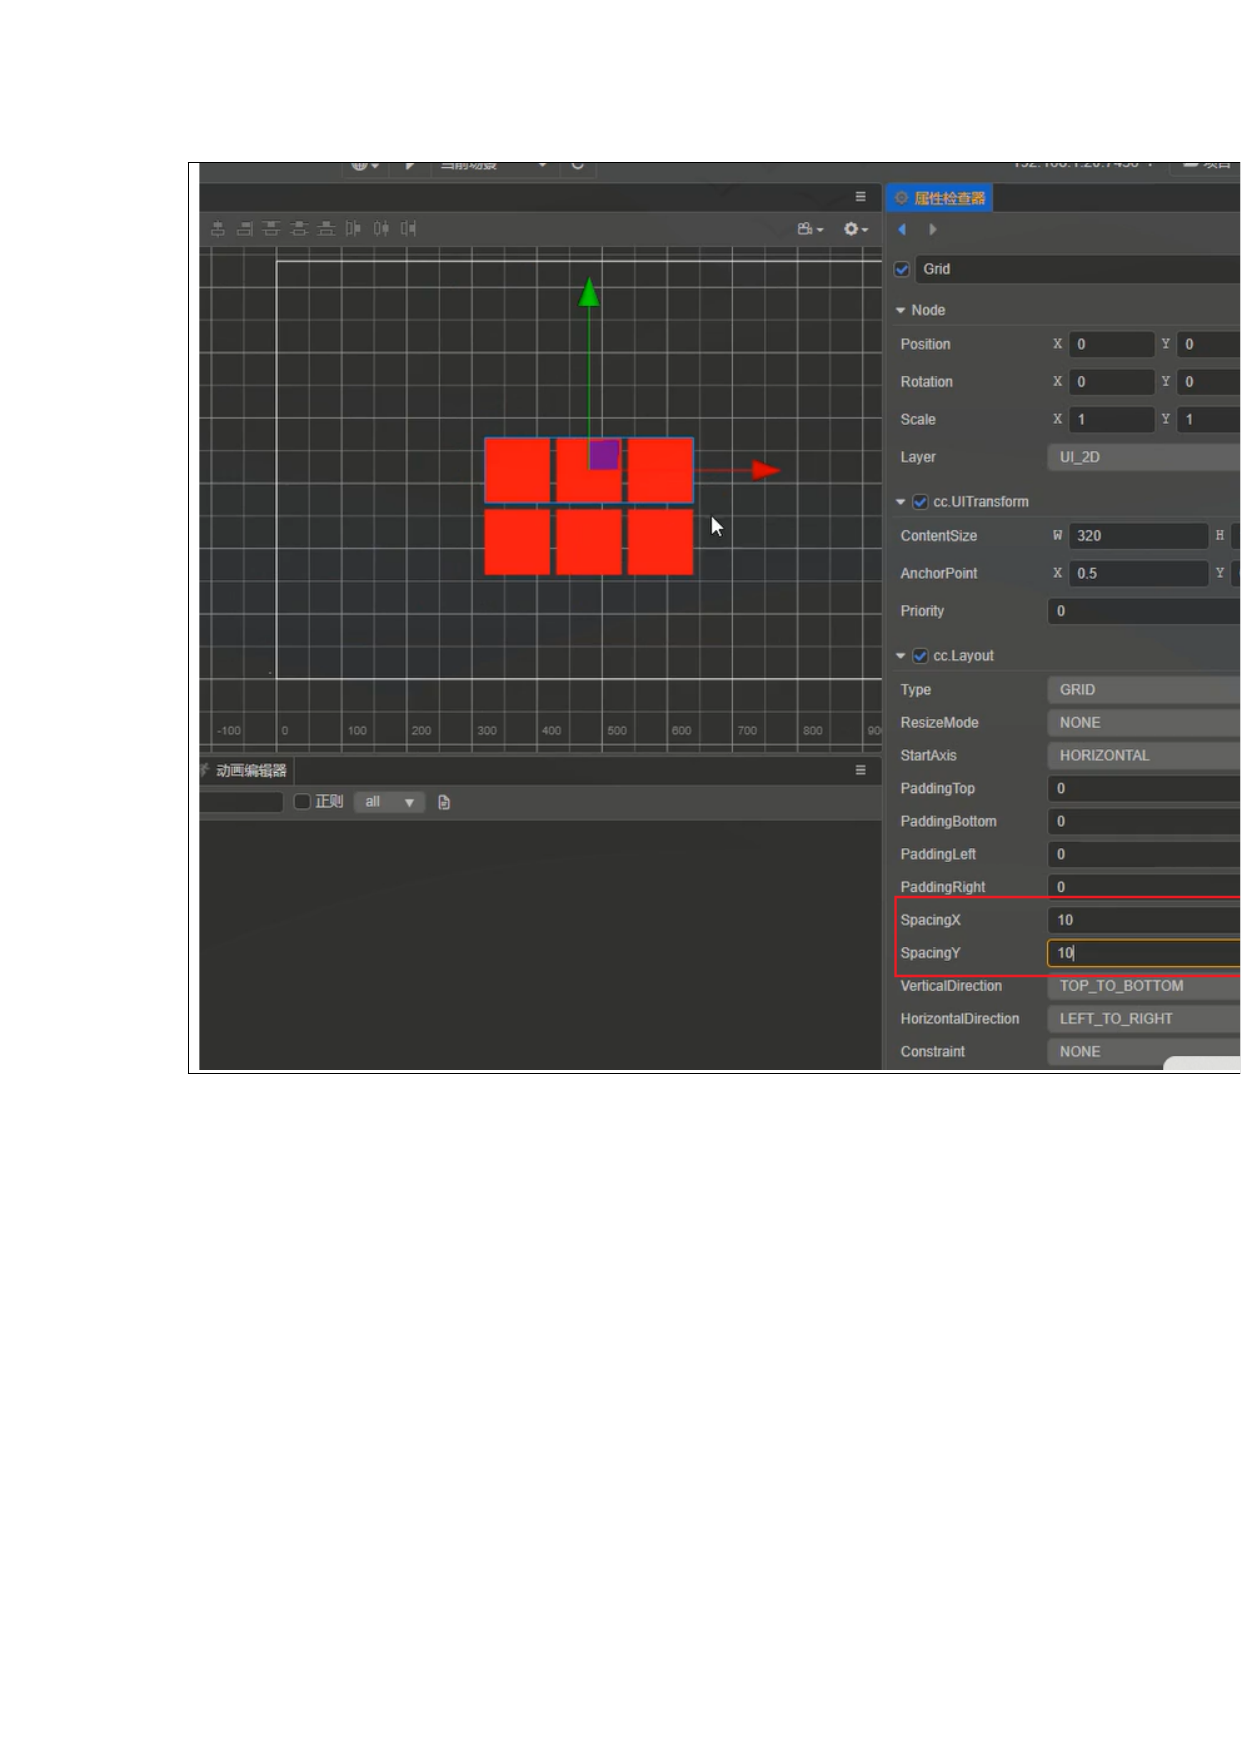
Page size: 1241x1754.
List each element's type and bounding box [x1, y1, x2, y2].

table_cell [189, 163, 1240, 1073]
picture [199, 163, 1241, 1070]
